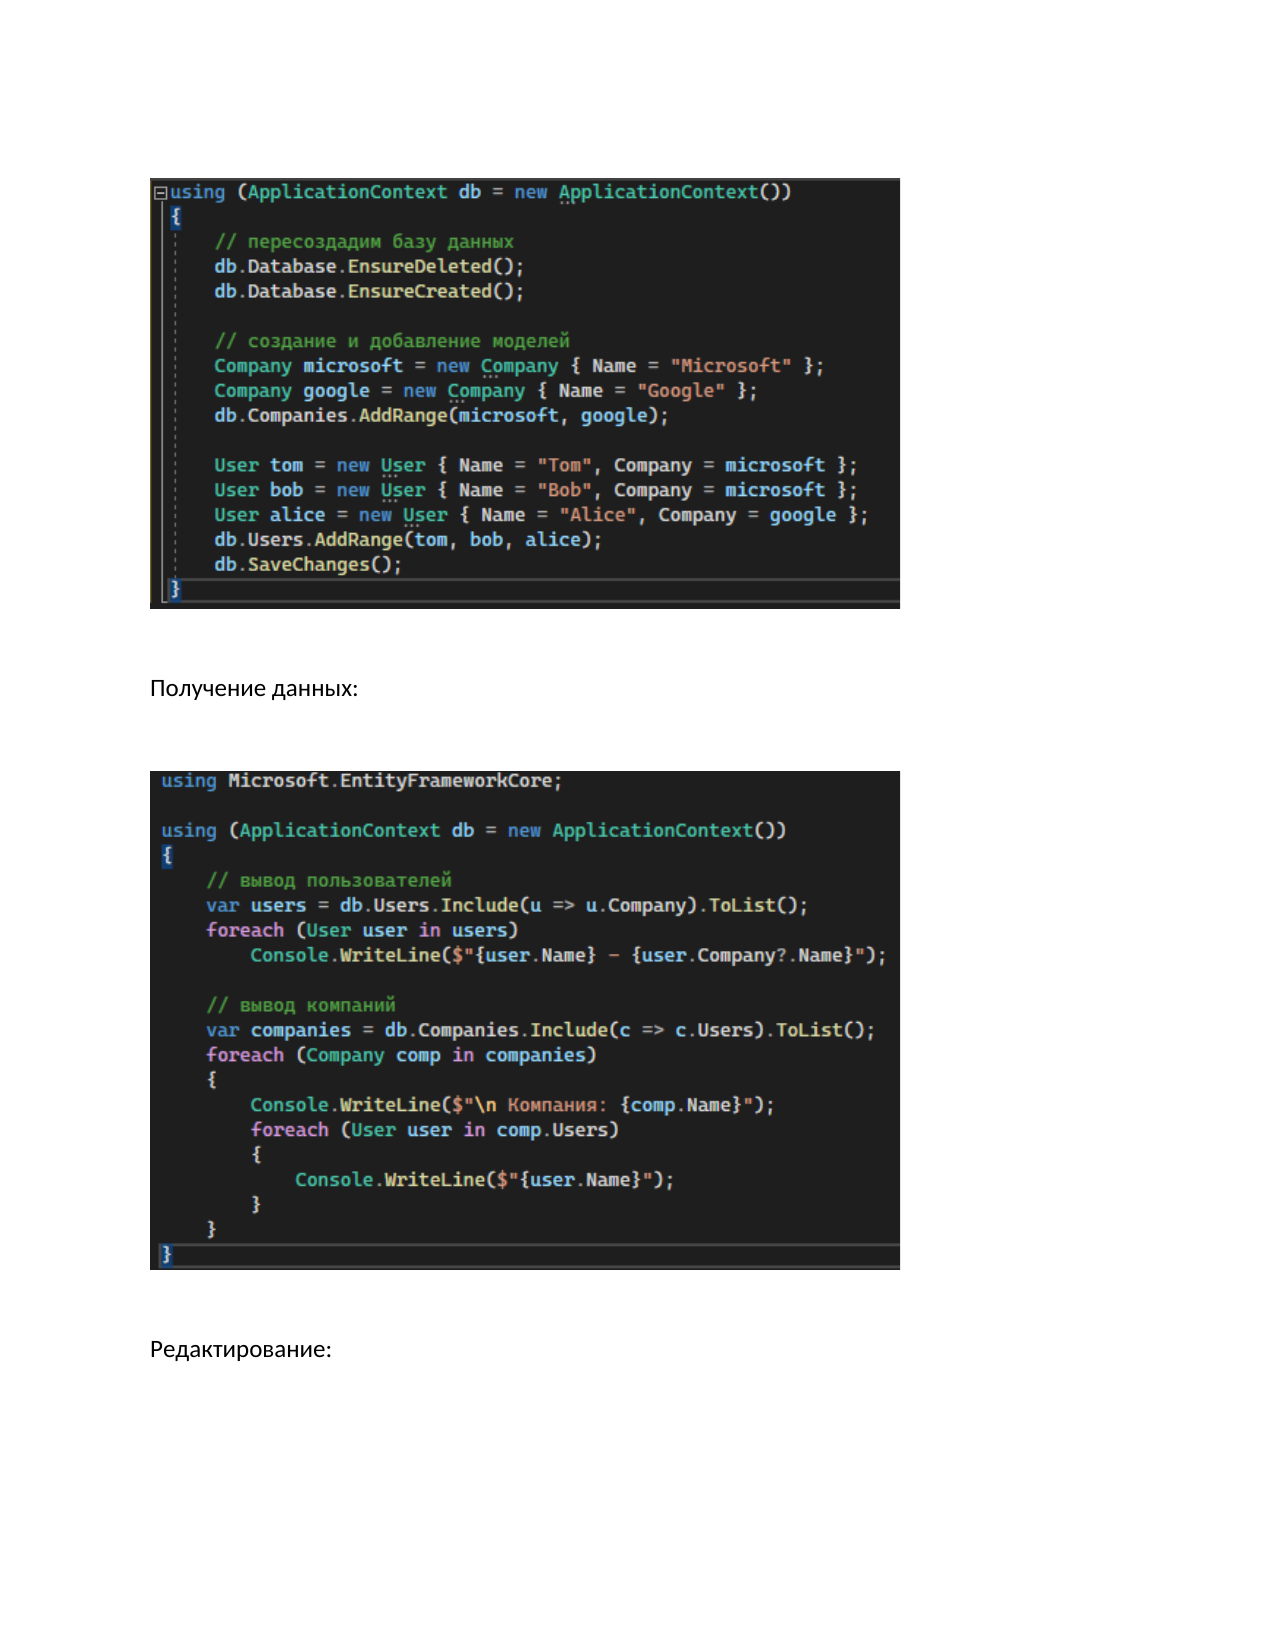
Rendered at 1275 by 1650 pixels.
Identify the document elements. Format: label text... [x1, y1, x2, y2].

text Получение данных: [150, 672, 1125, 702]
text Редактирование: [150, 1333, 1125, 1364]
picture [150, 771, 901, 1270]
picture [150, 178, 901, 609]
